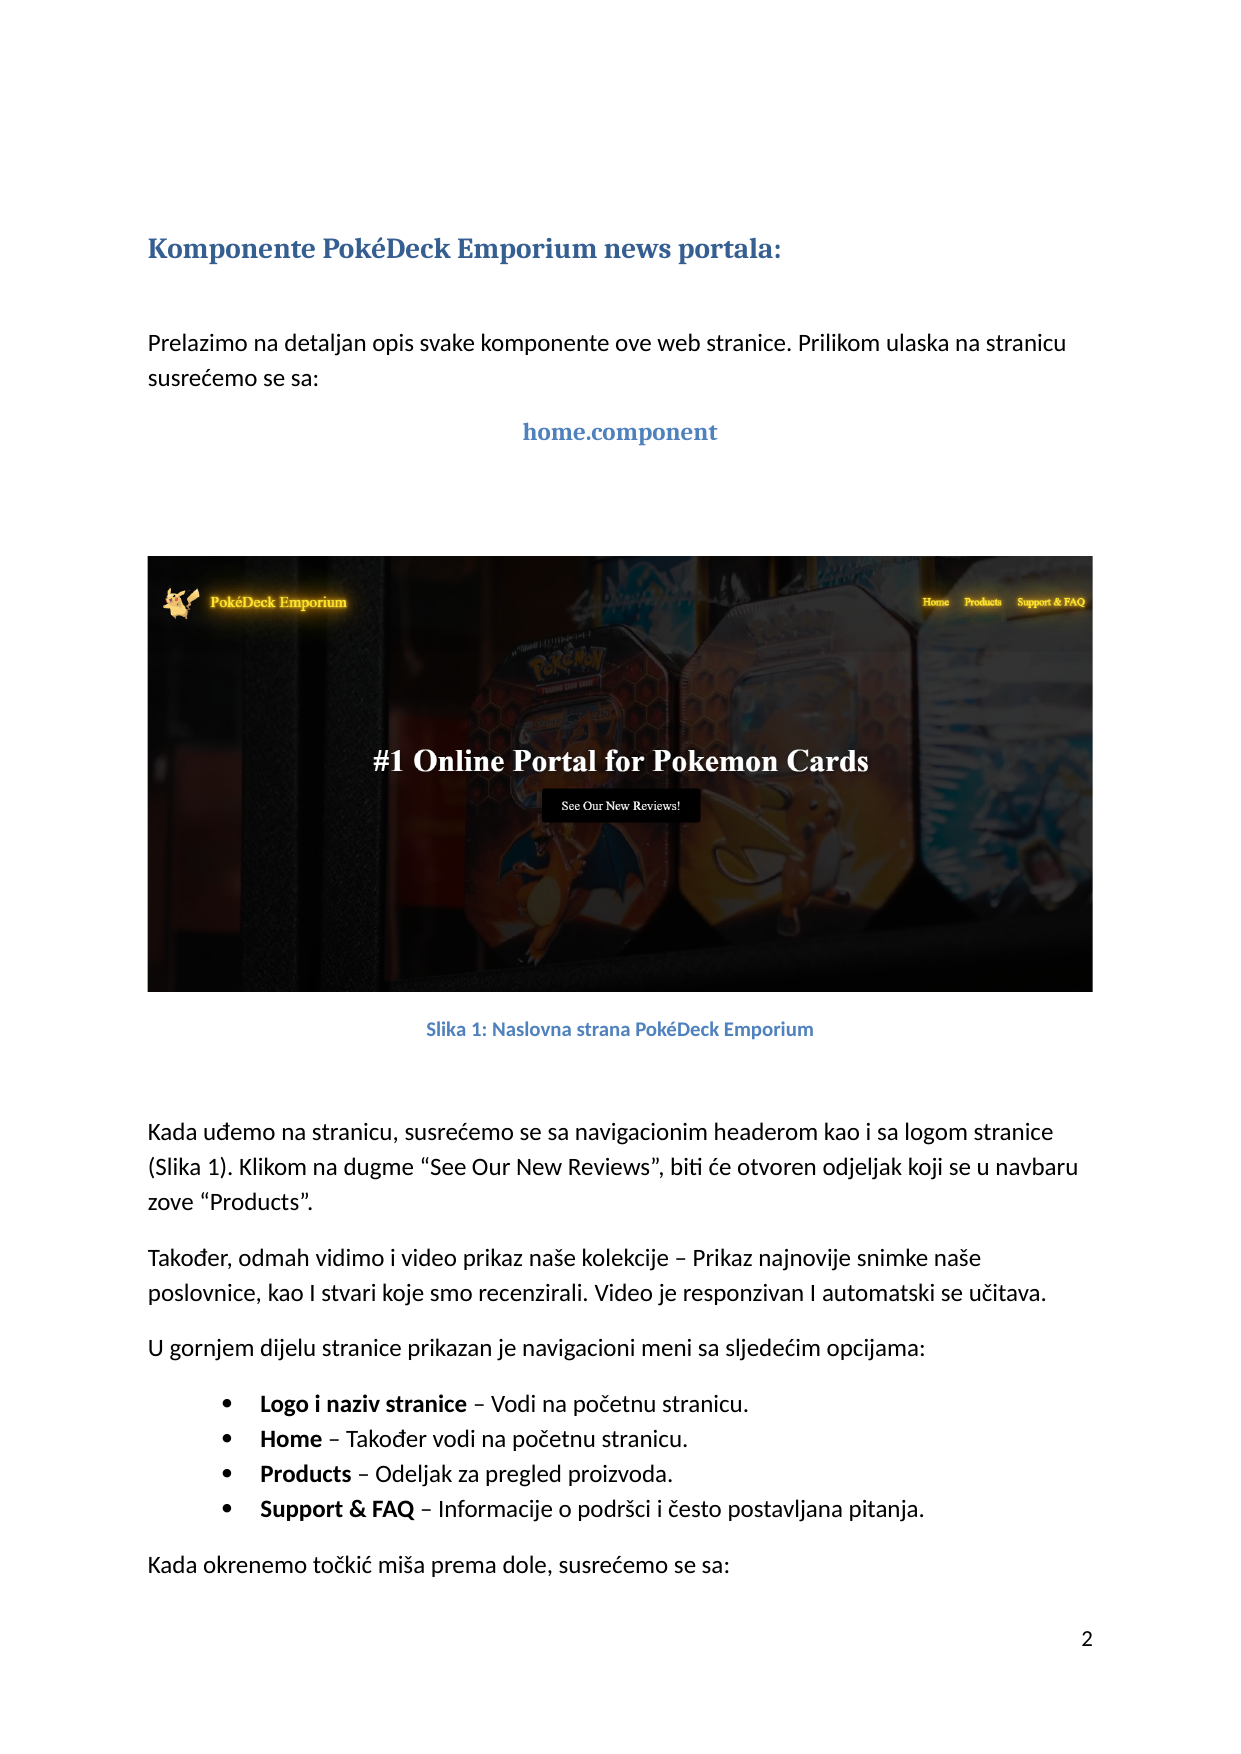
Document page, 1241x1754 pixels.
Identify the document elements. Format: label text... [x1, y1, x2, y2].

list Products – Odeljak za pregled proizvoda. [223, 1458, 1093, 1489]
text Također, odmah vidimo i video prikaz naše kolekcije – Prikaz najnovije snimke naše poslovnice, kao I stvari koje smo recenzirali. Video je responzivan I automatski se učitava. [148, 1242, 1093, 1307]
subtitle Komponente PokéDeck Emporium news portala: [148, 233, 1093, 266]
list Home – Također vodi na početnu stranicu. [223, 1423, 1093, 1454]
list Logo i naziv stranice – Vodi na početnu stranicu. [223, 1388, 1093, 1419]
list Support & FAQ – Informacije o podršci i često postavljana pitanja. [223, 1493, 1093, 1524]
picture [147, 556, 1093, 992]
text Prelazimo na detaljan opis svake komponente ove web stranice. Prilikom ulaska na stranicu susrećemo se sa: [148, 327, 1093, 392]
text U gornjem dijelu stranice prikazan je navigacioni meni sa sljedećim opcijama: [148, 1333, 1093, 1363]
text Kada uđemo na stranicu, susrećemo se sa navigacionim headerom kao i sa logom stranice (Slika 1). Klikom na dugme “See Our New Reviews”, biti će otvoren odjeljak koji se u navbaru zove “Products”. [148, 1116, 1093, 1216]
subtitle home.component [148, 418, 1093, 447]
text Kada okrenemo točkić miša prema dole, susrećemo se sa: [148, 1549, 1093, 1580]
text Slika 1: Naslovna strana PokéDeck Emporium [148, 1017, 1093, 1042]
